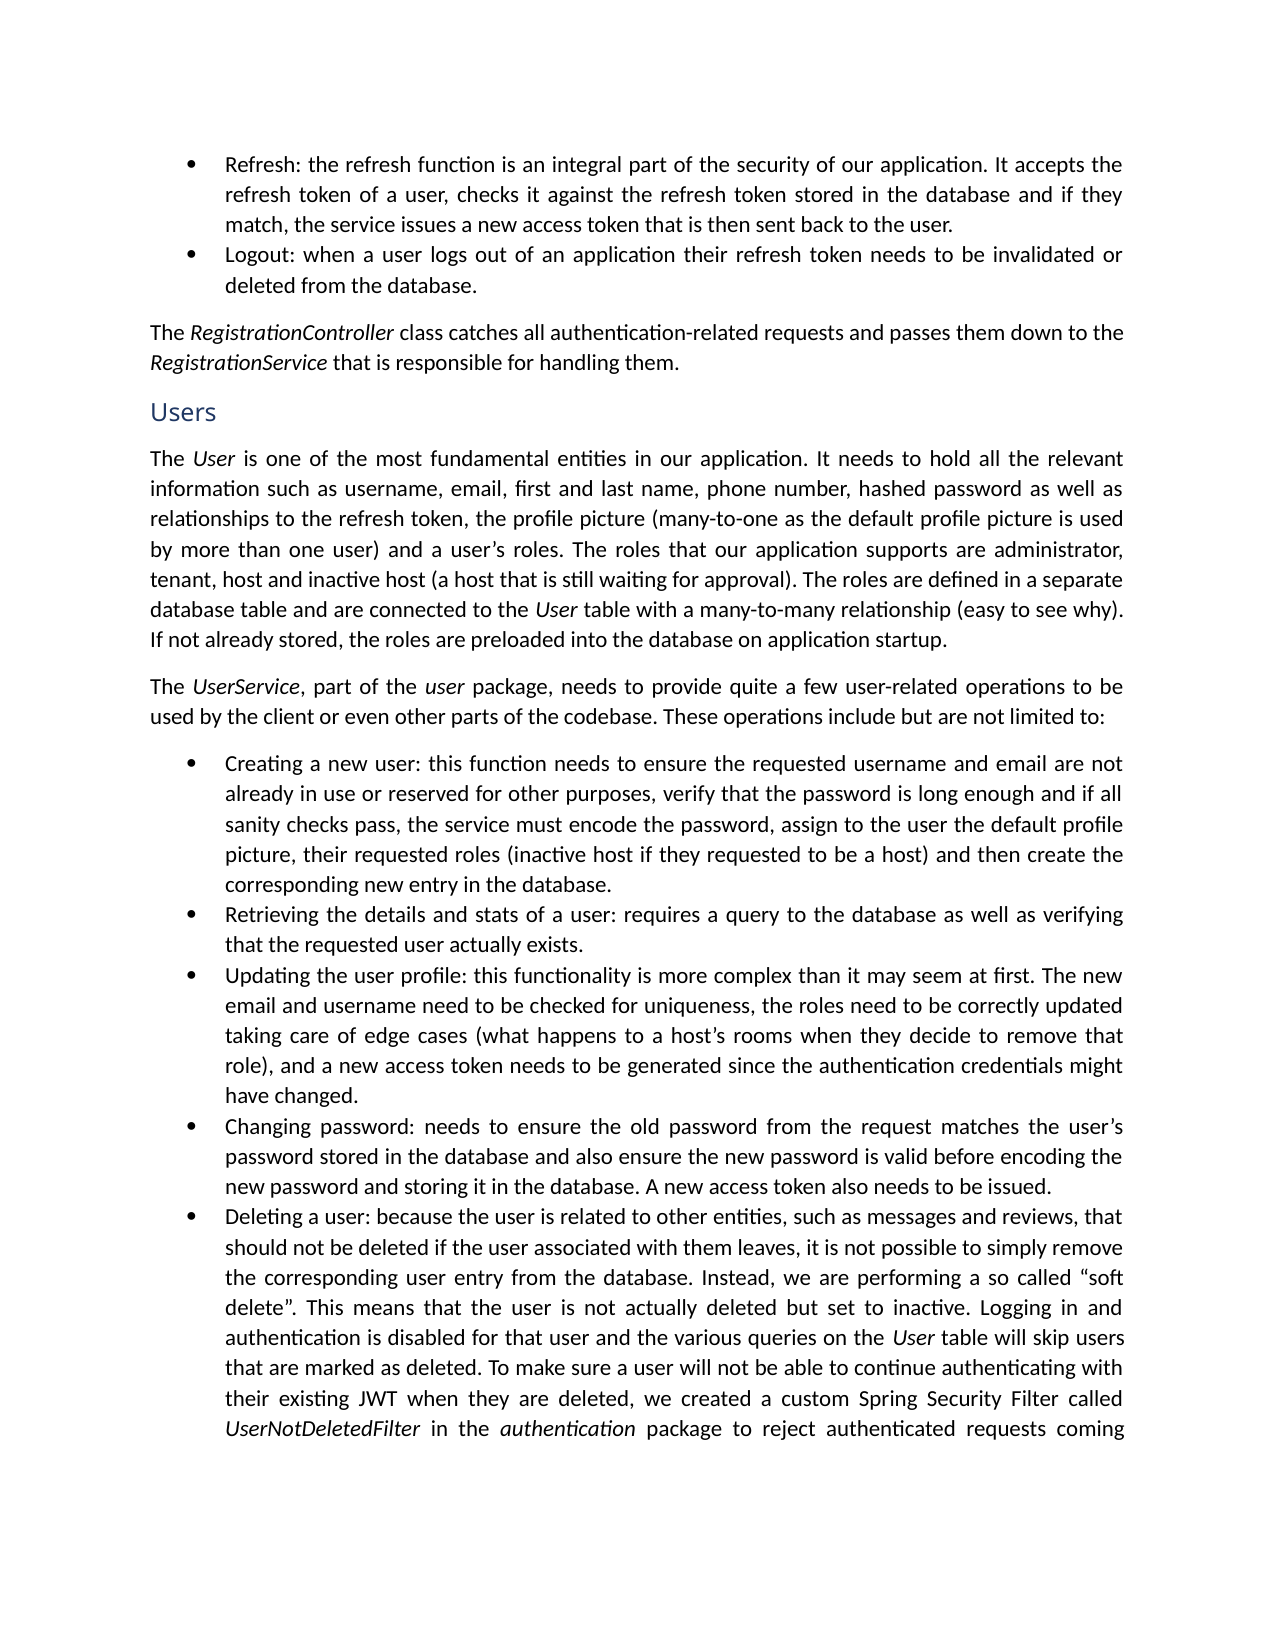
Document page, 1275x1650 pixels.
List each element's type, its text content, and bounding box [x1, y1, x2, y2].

text The User is one of the most fundamental entities in our application. It needs to hold all the relevant information such as username, email, first and last name, phone number, hashed password as well as relationships to the refresh token, the profile picture (many-to-one as the default profile picture is used by more than one user) and a user’s roles. The roles that our application supports are administrator, tenant, host and inactive host (a host that is still waiting for approval). The roles are defined in a separate database table and are connected to the User table with a many-to-many relationship (easy to see why). If not already stored, the roles are preloaded into the database on application startup. [150, 444, 1125, 653]
subtitle Users [150, 395, 1125, 429]
text The UserService, part of the user package, needs to provide quite a few user-related operations to be used by the client or even other parts of the codebase. These operations include but are not limited to: [150, 672, 1125, 730]
list Creating a new user: this function needs to ensure the requested username and email are not already in use or reserved for other purposes, verify that the password is long enough and if all sanity checks pass, the service must encode the password, assign to the user the default profile picture, their requested roles (inactive host if they requested to be a host) and then create the corresponding new entry in the database. [187, 749, 1125, 898]
list Updating the user profile: this functionality is more complex than it may seem at first. The new email and username need to be checked for uniqueness, the roles need to be correctly updated taking care of edge cases (what happens to a host’s rooms when they decide to remove that role), and a new access token needs to be generated since the authentication credentials might have changed. [187, 961, 1125, 1109]
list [187, 1202, 1125, 1442]
list Logout: when a user logs out of an application their refresh token needs to be invalidated or deleted from the database. [187, 241, 1125, 299]
text The RegistrationController class catches all authentication-related requests and passes them down to the RegistrationService that is responsible for handling them. [150, 318, 1125, 376]
list Changing password: needs to ensure the old password from the request matches the user’s password stored in the database and also ensure the new password is valid before encoding the new password and storing it in the database. A new access token also needs to be issued. [187, 1112, 1125, 1200]
list Retrieving the details and stats of a user: requires a query to the database as well as verifying that the requested user actually exists. [187, 900, 1125, 958]
list Refresh: the refresh function is an integral part of the security of our application. It accepts the refresh token of a user, checks it against the refresh token stored in the database and if they match, the service issues a new access token that is then sent back to the user. [187, 150, 1125, 238]
